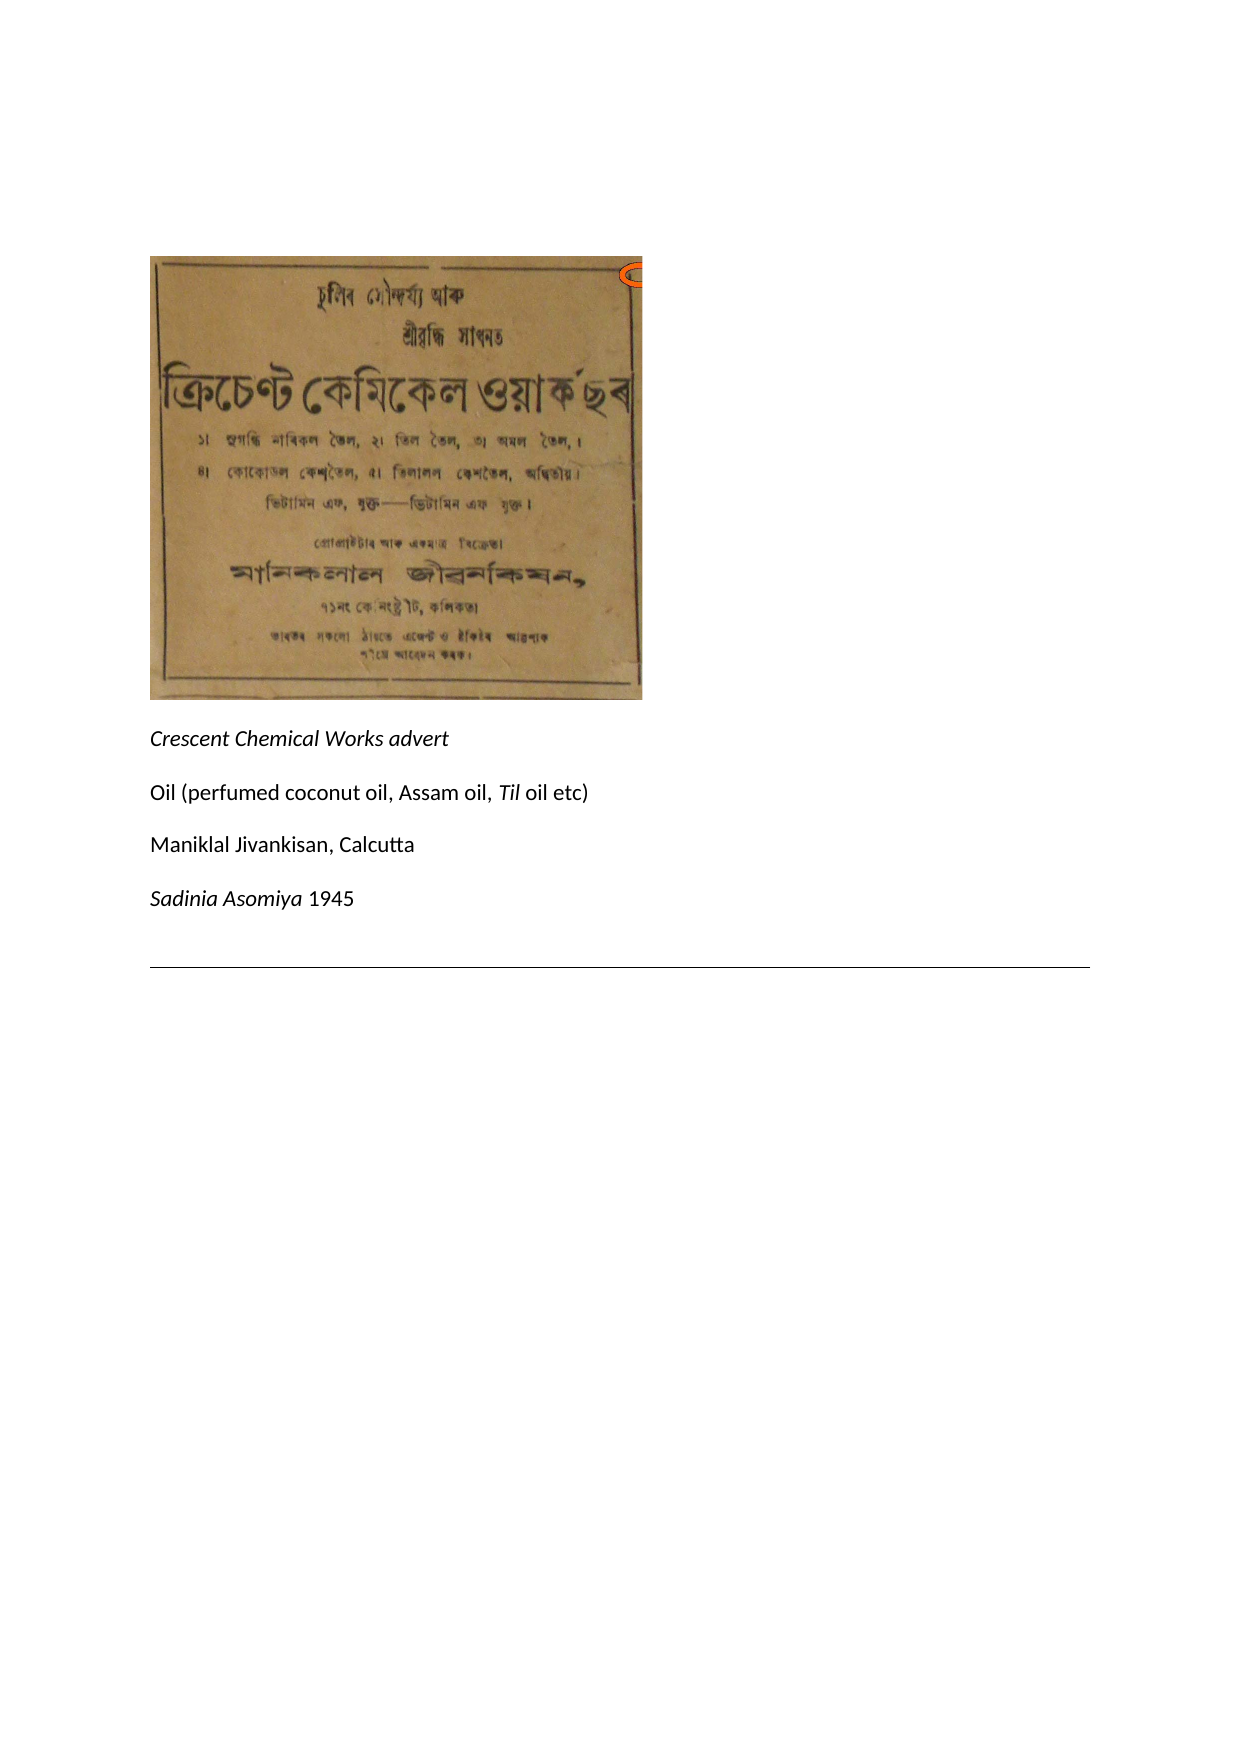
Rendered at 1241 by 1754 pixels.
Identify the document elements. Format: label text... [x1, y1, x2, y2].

text Maniklal Jivankisan, Calcutta [150, 831, 1090, 859]
text Crescent Chemical Works advert [150, 724, 1090, 753]
text Oil (perfumed coconut oil, Assam oil, Til oil etc) [150, 778, 1090, 806]
picture [150, 256, 643, 700]
text Sadinia Asomiya 1945 [150, 884, 1090, 912]
